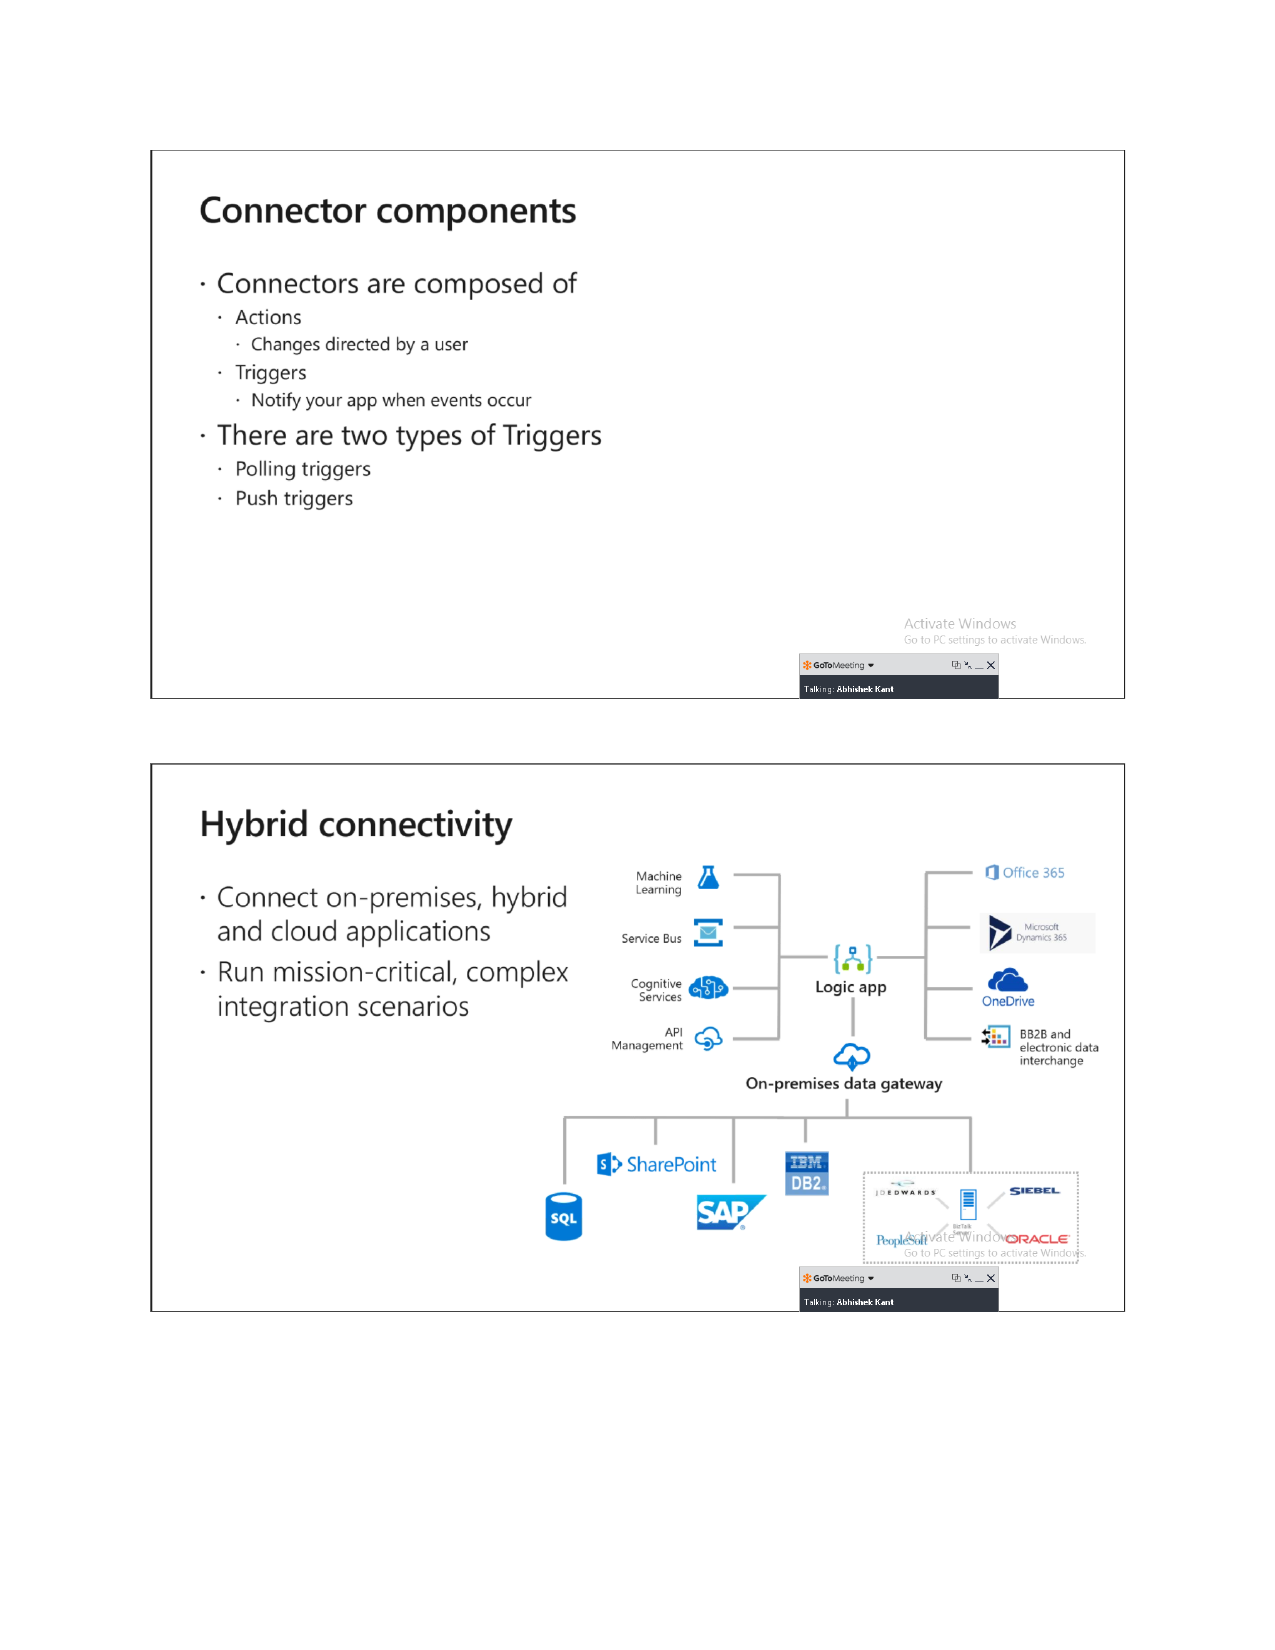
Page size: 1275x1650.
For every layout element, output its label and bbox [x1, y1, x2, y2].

picture [150, 763, 1125, 1312]
picture [150, 150, 1125, 699]
